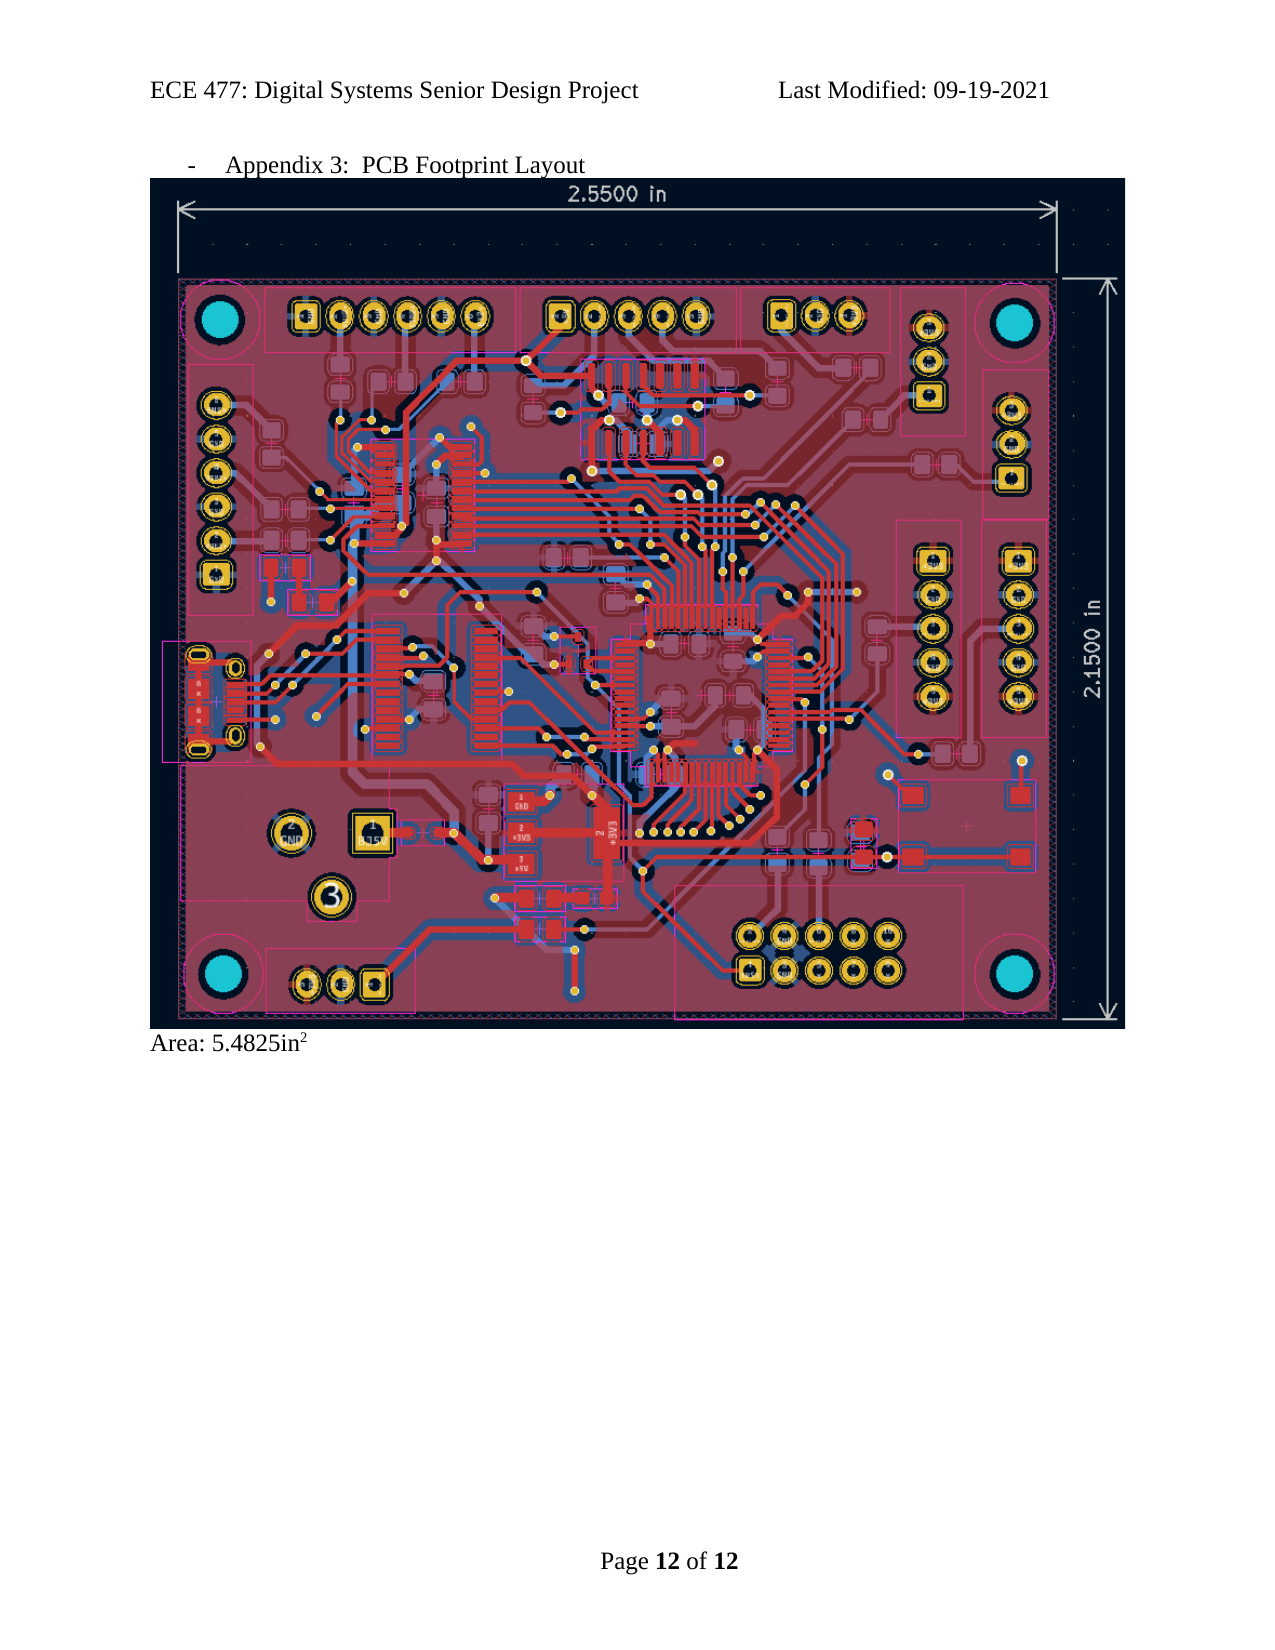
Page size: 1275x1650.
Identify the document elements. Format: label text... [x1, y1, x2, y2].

text Area: 5.4825in2 [150, 1029, 1125, 1057]
list Appendix 3: PCB Footprint Layout [187, 150, 1125, 178]
picture [150, 178, 1125, 1029]
